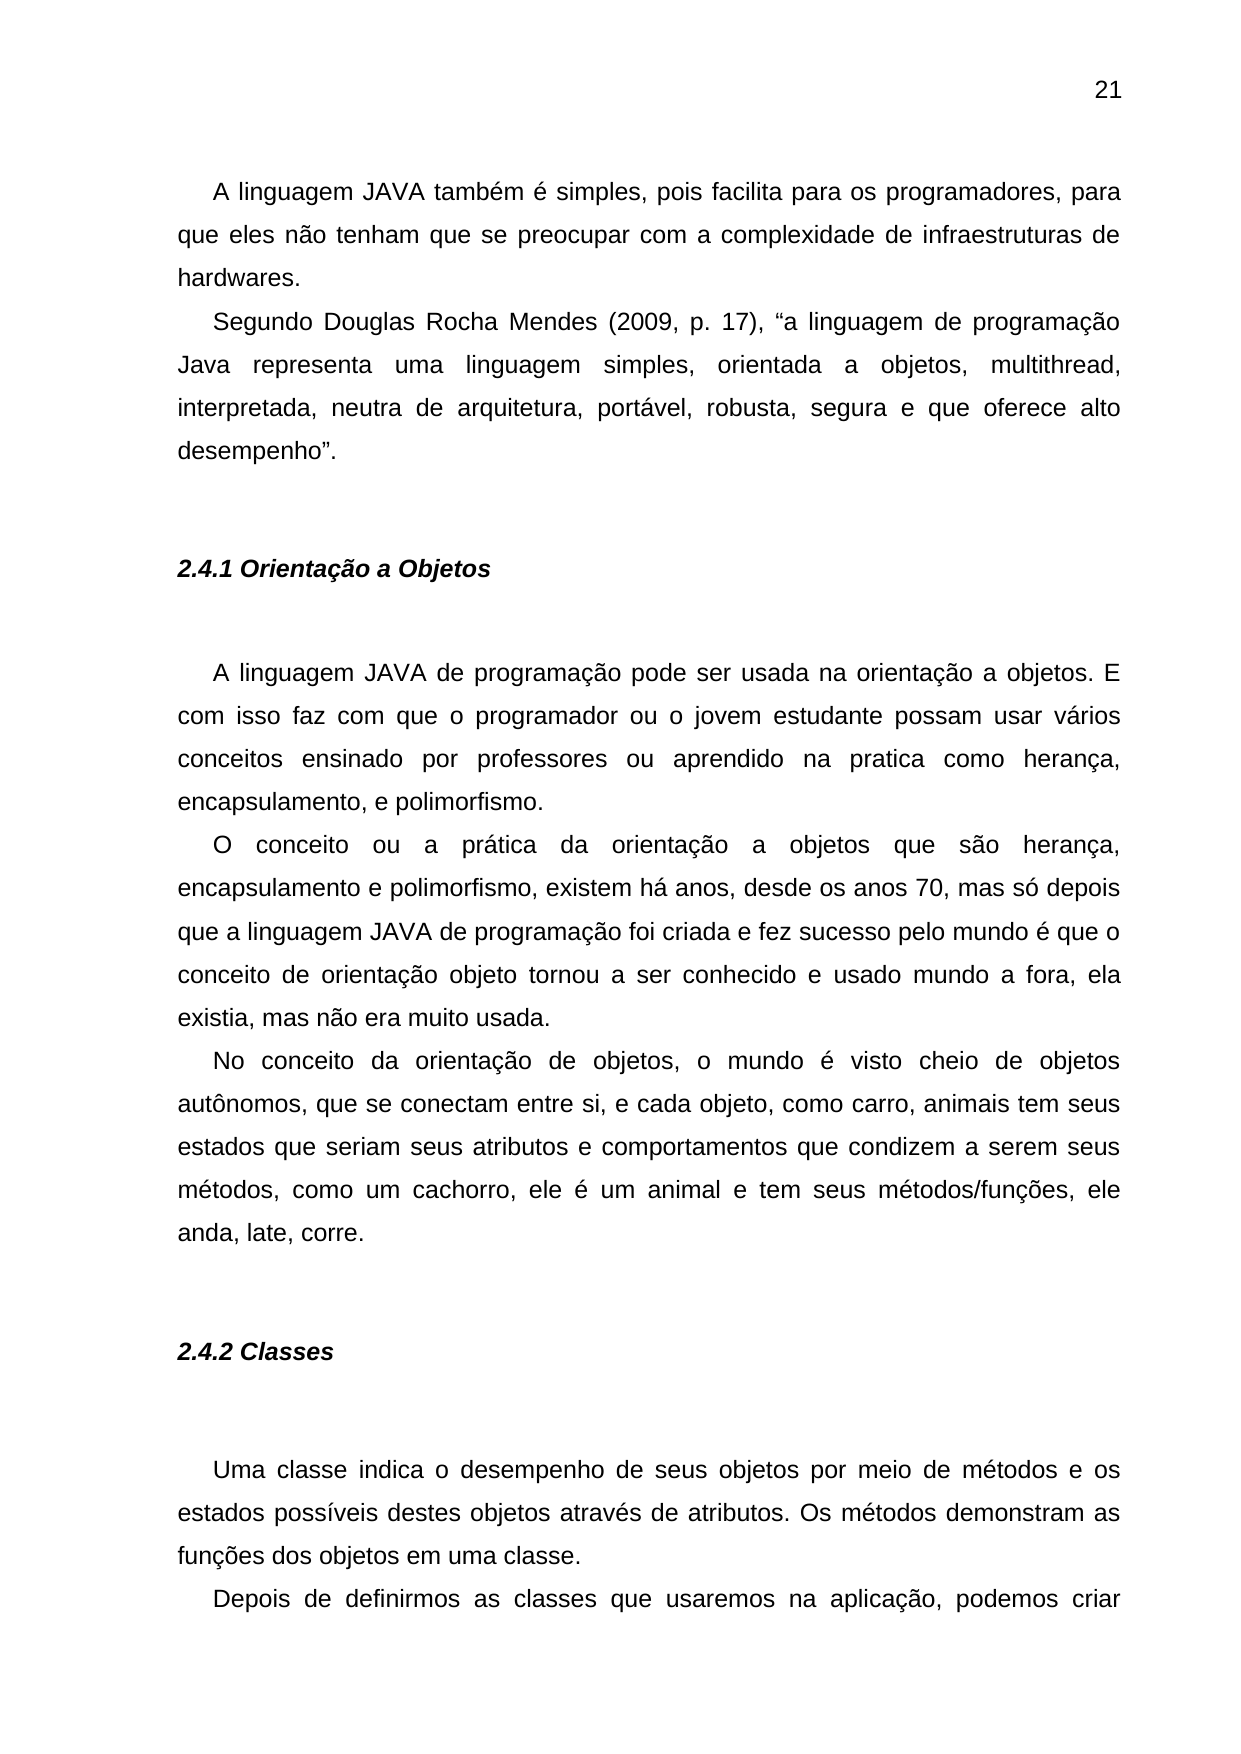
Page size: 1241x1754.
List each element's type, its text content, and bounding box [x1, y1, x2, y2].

text O conceito ou a prática da orientação a objetos que são herança, encapsulamento e polimorfismo, existem há anos, desde os anos 70, mas só depois que a linguagem JAVA de programação foi criada e fez sucesso pelo mundo é que o conceito de orientação objeto tornou a ser conhecido e usado mundo a fora, ela existia, mas não era muito usada. [177, 830, 1122, 1032]
text Uma classe indica o desempenho de seus objetos por meio de métodos e os estados possíveis destes objetos através de atributos. Os métodos demonstram as funções dos objetos em uma classe. [177, 1455, 1122, 1570]
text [177, 1584, 1122, 1613]
text A linguagem JAVA também é simples, pois facilita para os programadores, para que eles não tenham que se preocupar com a complexidade de infraestruturas de hardwares. [177, 177, 1122, 292]
subtitle 2.4.1 Orientação a Objetos [177, 554, 1122, 583]
text Segundo Douglas Rocha Mendes (2009, p. 17), “a linguagem de programação Java representa uma linguagem simples, orientada a objetos, multithread, interpretada, neutra de arquitetura, portável, robusta, segura e que oferece alto desempenho”. [177, 307, 1122, 465]
subtitle 2.4.2 Classes [177, 1337, 1122, 1365]
text A linguagem JAVA de programação pode ser usada na orientação a objetos. E com isso faz com que o programador ou o jovem estudante possam usar vários conceitos ensinado por professores ou aprendido na pratica como herança, encapsulamento, e polimorfismo. [177, 658, 1122, 816]
text No conceito da orientação de objetos, o mundo é visto cheio de objetos autônomos, que se conectam entre si, e cada objeto, como carro, animais tem seus estados que seriam seus atributos e comportamentos que condizem a serem seus métodos, como um cachorro, ele é um animal e tem seus métodos/funções, ele anda, late, corre. [177, 1046, 1122, 1247]
